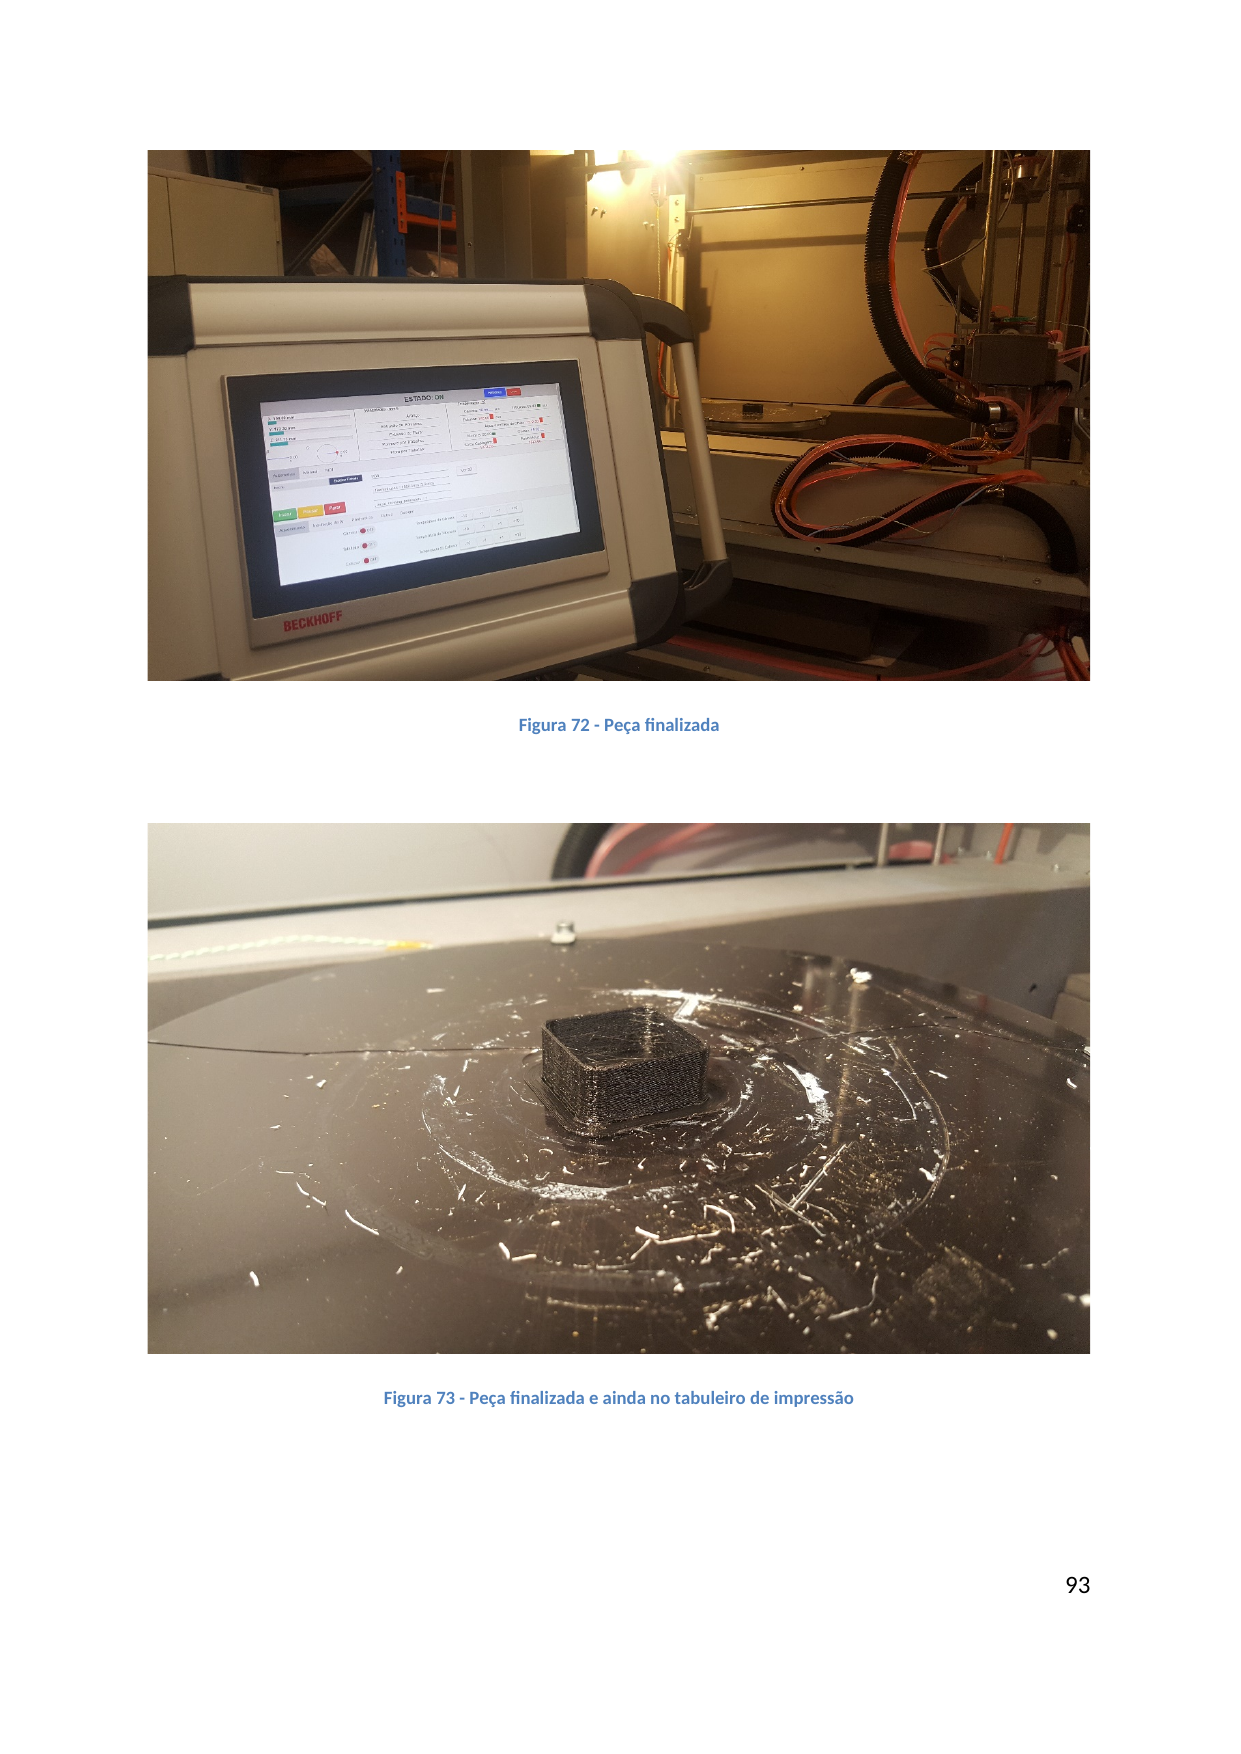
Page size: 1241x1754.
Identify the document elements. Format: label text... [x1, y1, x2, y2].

picture [147, 150, 1091, 681]
picture [147, 823, 1091, 1354]
